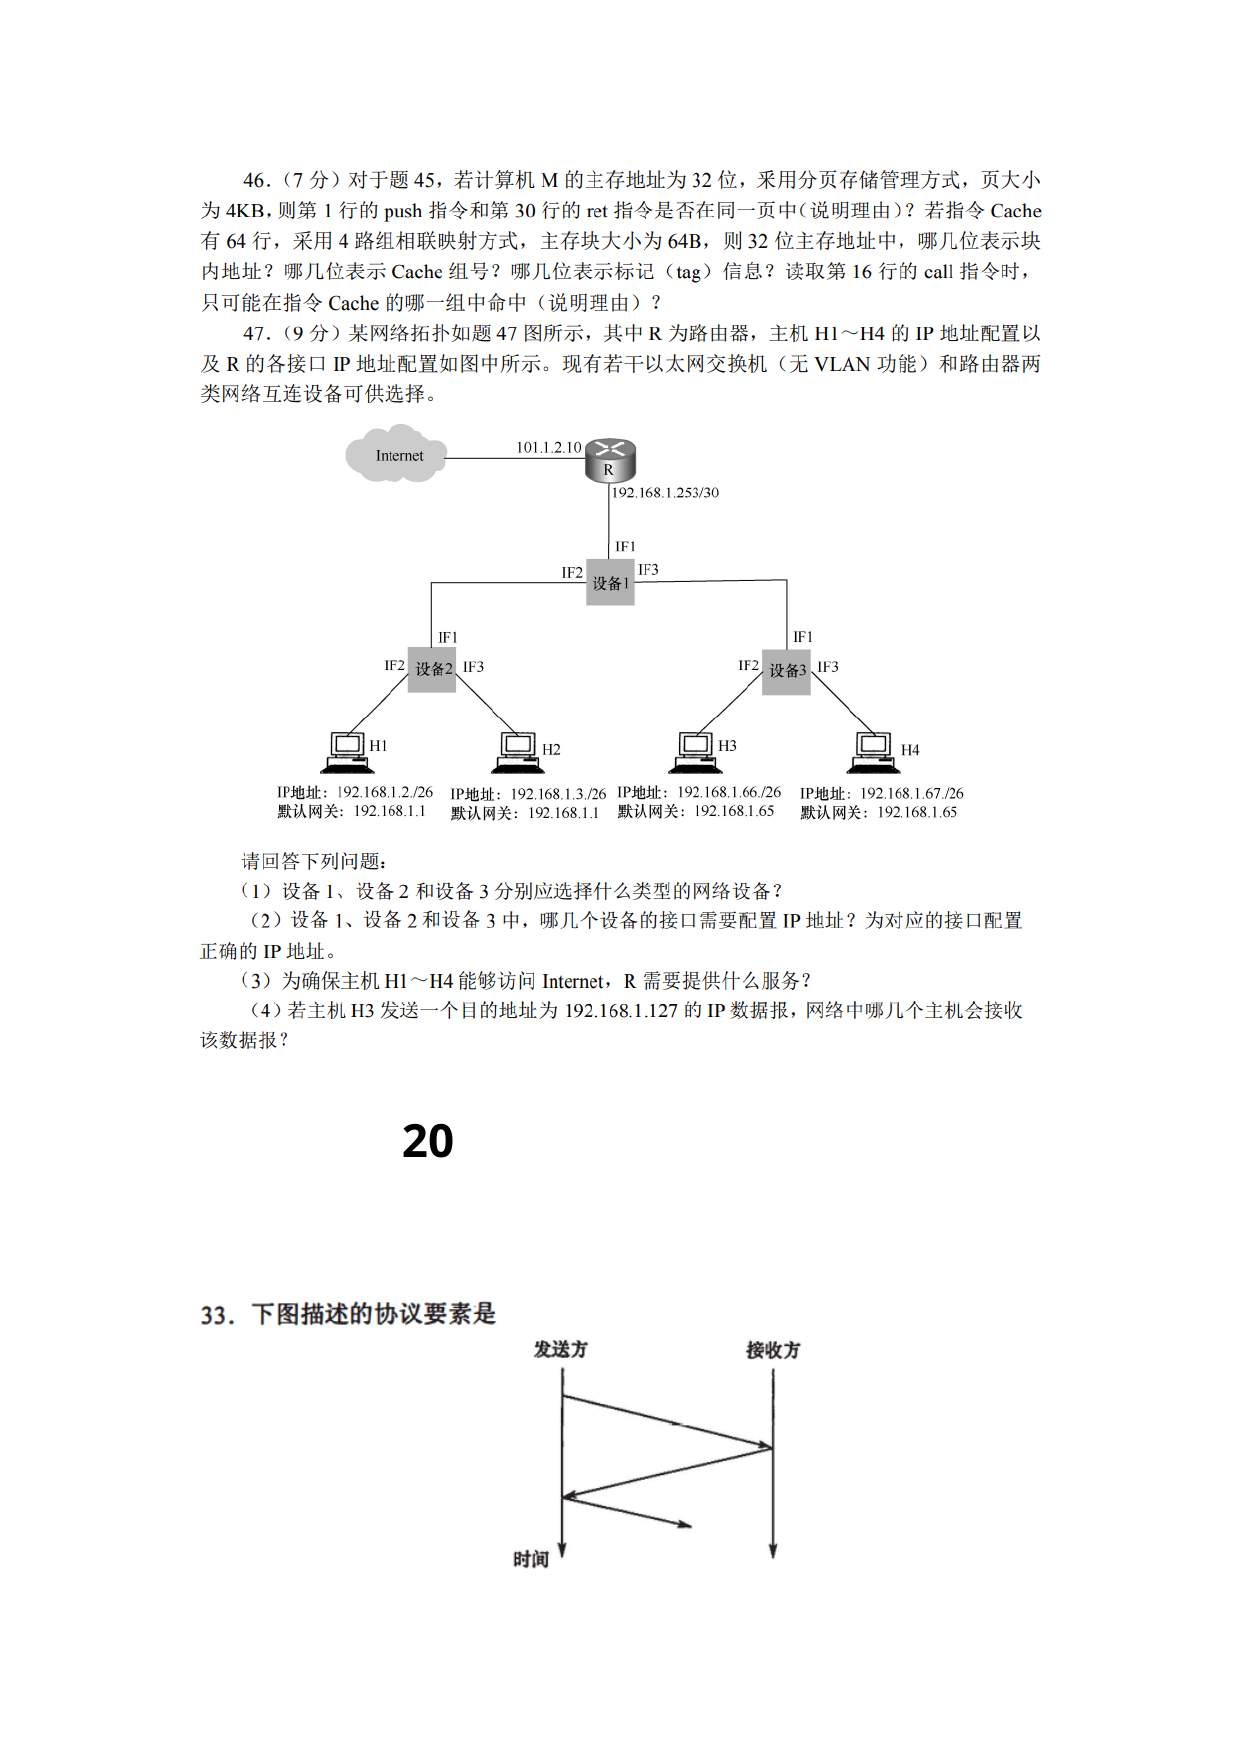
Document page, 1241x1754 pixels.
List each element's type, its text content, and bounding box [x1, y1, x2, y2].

subtitle 20 [187, 1107, 1053, 1172]
picture [187, 844, 1053, 1054]
picture [187, 1294, 1053, 1583]
picture [187, 162, 1053, 829]
